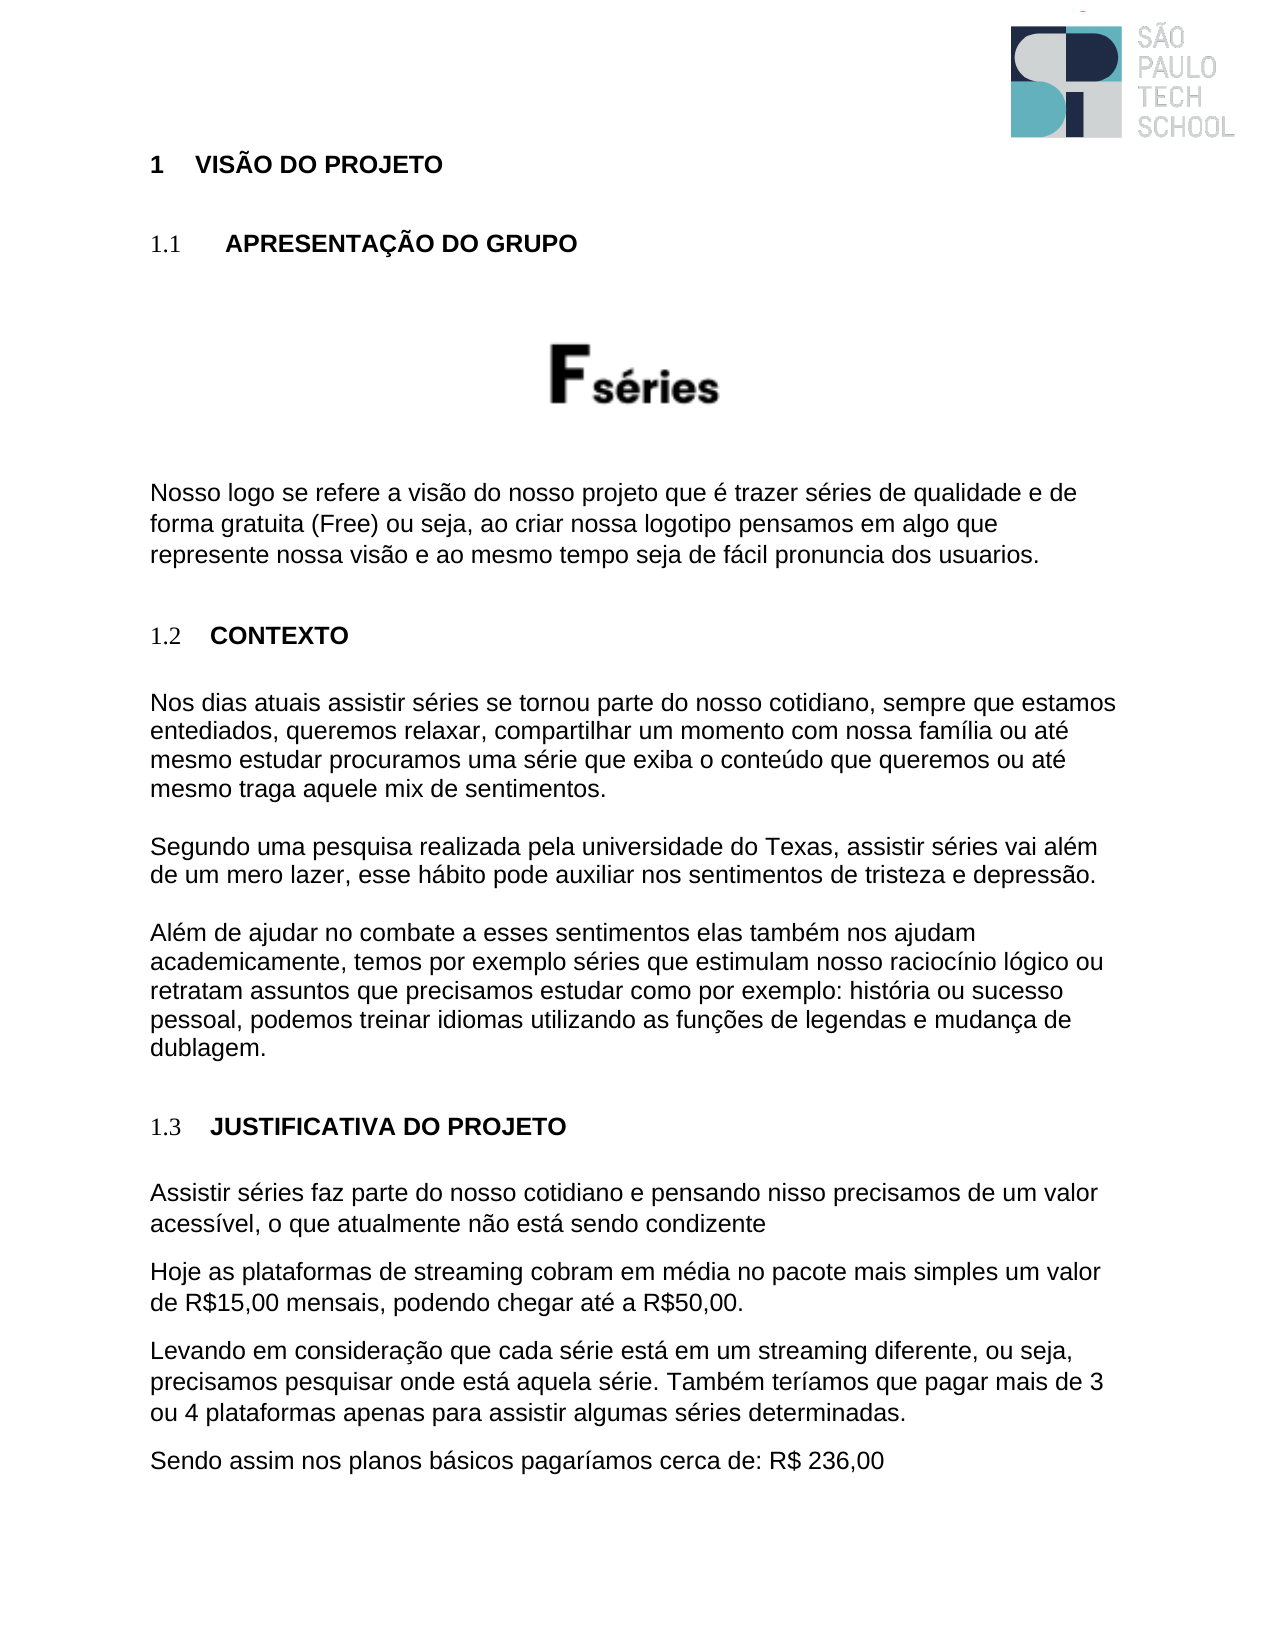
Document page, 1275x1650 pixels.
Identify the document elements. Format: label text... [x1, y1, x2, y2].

text Nos dias atuais assistir séries se tornou parte do nosso cotidiano, sempre que estamos entediados, queremos relaxar, compartilhar um momento com nossa família ou até mesmo estudar procuramos uma série que exiba o conteúdo que queremos ou até mesmo traga aquele mix de sentimentos. [150, 687, 1125, 802]
text Levando em consideração que cada série está em um streaming diferente, ou seja, precisamos pesquisar onde está aquela série. Também teríamos que pagar mais de 3 ou 4 plataformas apenas para assistir algumas séries determinadas. [150, 1336, 1125, 1427]
subtitle justificativa do projeto [150, 1112, 1125, 1141]
picture [987, 11, 1248, 151]
text Nosso logo se refere a visão do nosso projeto que é trazer séries de qualidade e de forma gratuita (Free) ou seja, ao criar nossa logotipo pensamos em algo que represente nossa visão e ao mesmo tempo seja de fácil pronuncia dos usuarios. [150, 478, 1125, 569]
text Segundo uma pesquisa realizada pela universidade do Texas, assistir séries vai além de um mero lazer, esse hábito pode auxiliar nos sentimentos de tristeza e depressão. [150, 832, 1125, 889]
text Além de ajudar no combate a esses sentimentos elas também nos ajudam academicamente, temos por exemplo séries que estimulam nosso raciocínio lógico ou retratam assuntos que precisamos estudar como por exemplo: história ou sucesso pessoal, podemos treinar idiomas utilizando as funções de legendas e mudança de dublagem. [150, 918, 1125, 1062]
text Hoje as plataformas de streaming cobram em média no pacote mais simples um valor de R$15,00 mensais, podendo chegar até a R$50,00. [150, 1257, 1125, 1317]
subtitle APRESENTAÇÃO DO GRUPO [150, 229, 1125, 258]
subtitle VISÃO DO PROJETO [150, 150, 1125, 179]
text Assistir séries faz parte do nosso cotidiano e pensando nisso precisamos de um valor acessível, o que atualmente não está sendo condizente [150, 1178, 1125, 1238]
picture [484, 295, 791, 460]
text Sendo assim nos planos básicos pagaríamos cerca de: R$ 236,00 [150, 1446, 1125, 1474]
subtitle CONTEXTO [150, 621, 1125, 650]
